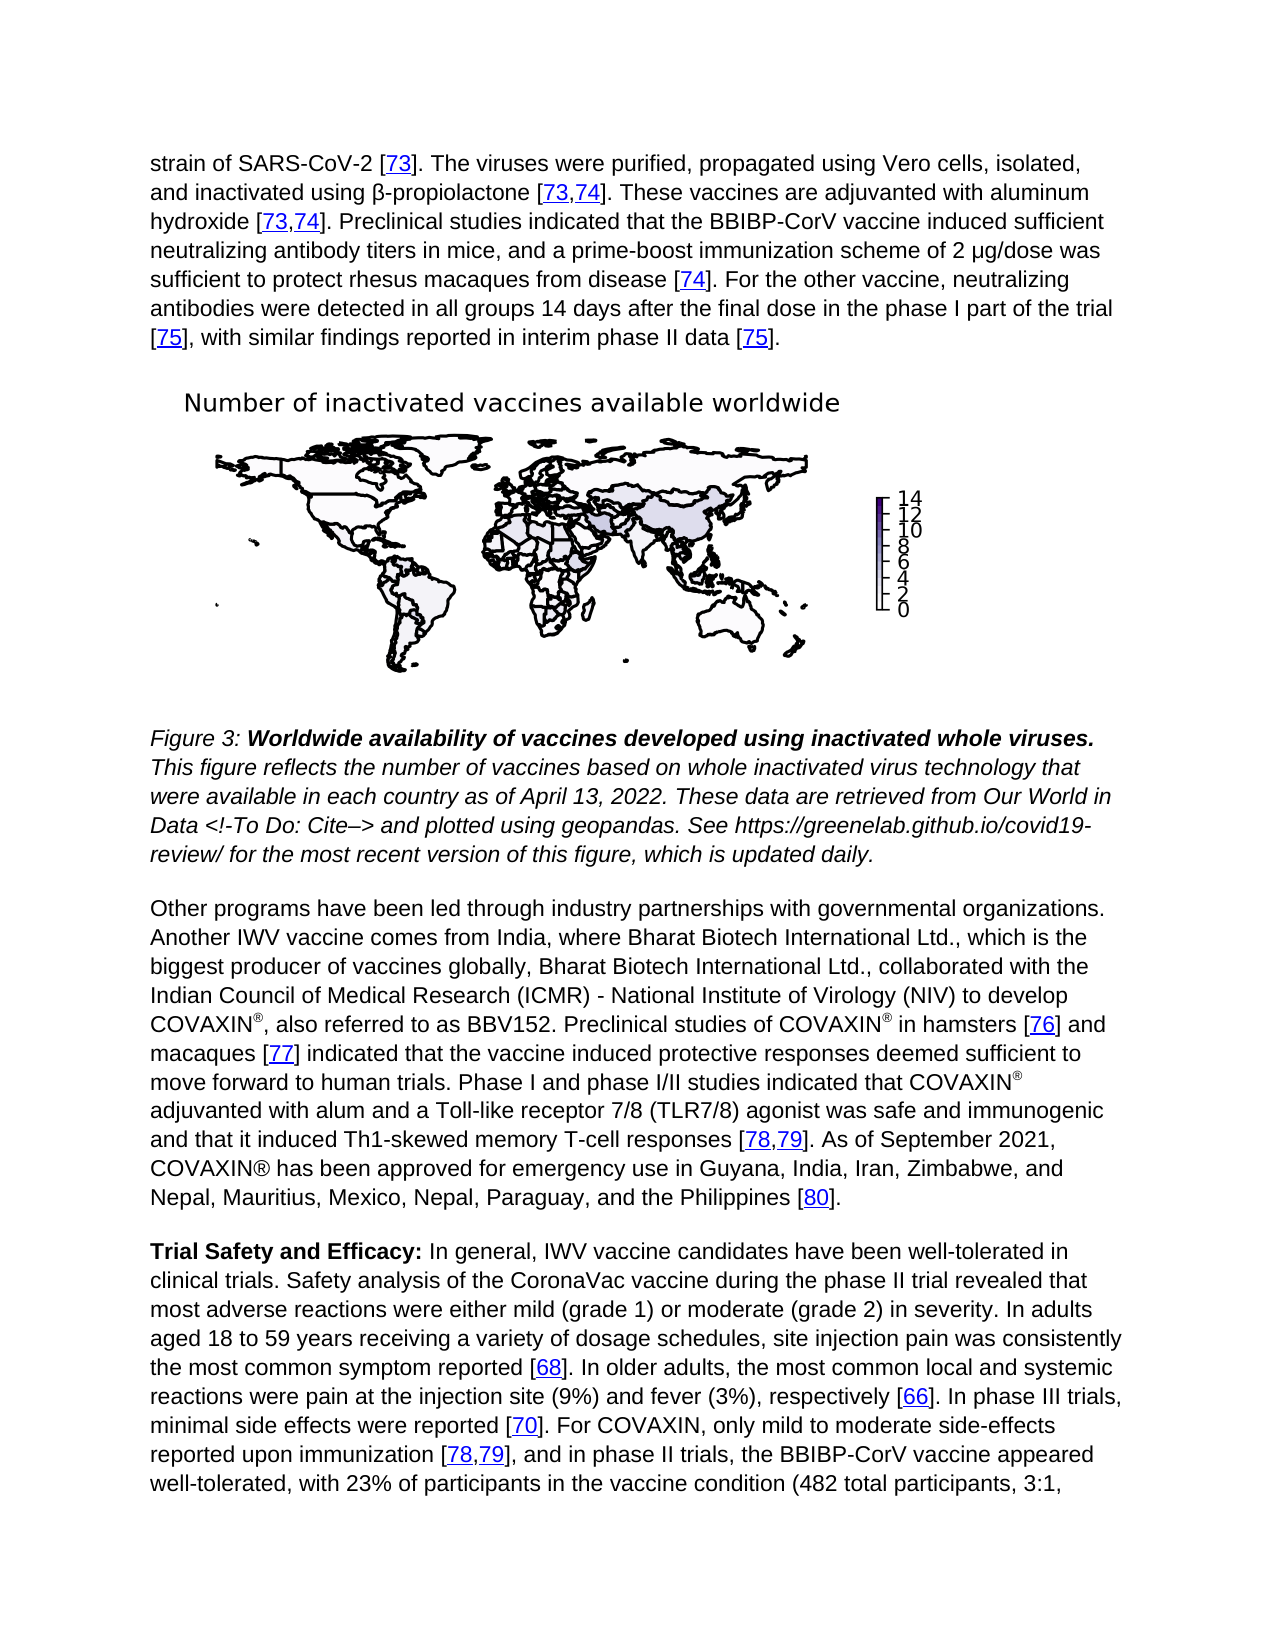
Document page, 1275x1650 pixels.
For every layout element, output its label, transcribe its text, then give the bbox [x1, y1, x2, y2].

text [150, 1238, 1125, 1496]
text Figure 3: Worldwide availability of vaccines developed using inactivated whole viruses. This figure reflects the number of vaccines based on whole inactivated virus technology that were available in each country as of April 13, 2022. These data are retrieved from Our World in Data <!-To Do: Cite–> and plotted using geopandas. See https://greenelab.github.io/covid19-review/ for the most recent version of this figure, which is updated daily. [150, 725, 1125, 867]
text Other programs have been led through industry partnerships with governmental organizations. Another IWV vaccine comes from India, where Bharat Biotech International Ltd., which is the biggest producer of vaccines globally, Bharat Biotech International Ltd., collaborated with the Indian Council of Medical Research (ICMR) - National Institute of Virology (NIV) to develop COVAXIN®, also referred to as BBV152. Preclinical studies of COVAXIN® in hamsters [76] and macaques [77] indicated that the vaccine induced protective responses deemed sufficient to move forward to human trials. Phase I and phase I/II studies indicated that COVAXIN® adjuvanted with alum and a Toll-like receptor 7/8 (TLR7/8) agonist was safe and immunogenic and that it induced Th1-skewed memory T-cell responses [78,79]. As of September 2021, COVAXIN® has been approved for emergency use in Guyana, India, Iran, Zimbabwe, and Nepal, Mauritius, Mexico, Nepal, Paraguay, and the Philippines [80]. [150, 895, 1125, 1211]
picture [168, 377, 938, 698]
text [150, 150, 1125, 350]
